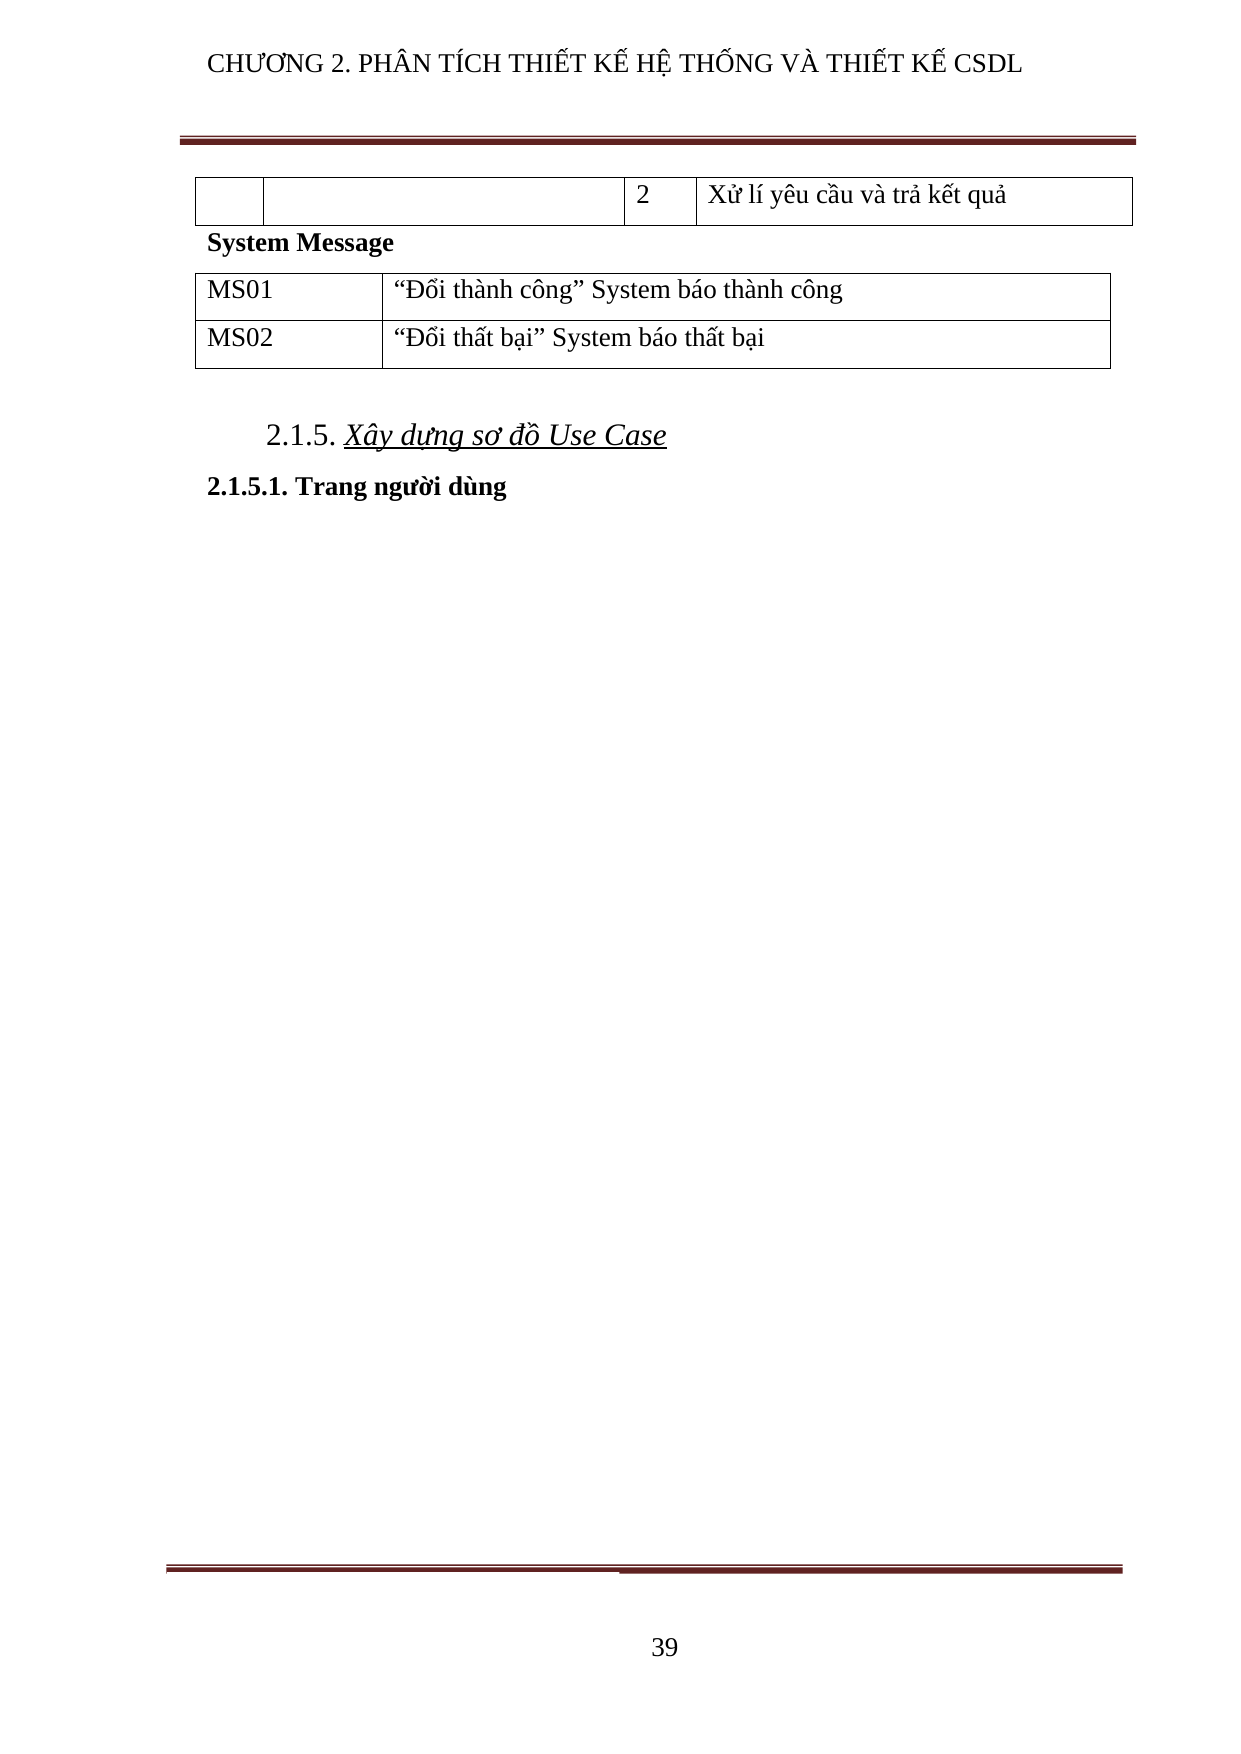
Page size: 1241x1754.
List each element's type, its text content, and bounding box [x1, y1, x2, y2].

subtitle Xây dựng sơ đồ Use Case [207, 416, 1122, 452]
table_cell [264, 178, 624, 225]
subtitle Trang người dùng [118, 469, 1122, 501]
table_header “Đổi thành công” System báo thành công [383, 274, 1110, 320]
table_cell 2 [625, 178, 696, 225]
table_cell Xử lí yêu cầu và trả kết quả [697, 178, 1132, 225]
table_cell “Đổi thất bại” System báo thất bại [383, 321, 1110, 368]
table_header MS01 [196, 274, 382, 320]
text System Message [207, 226, 1122, 257]
table_cell [196, 178, 263, 225]
table_cell MS02 [196, 321, 382, 368]
